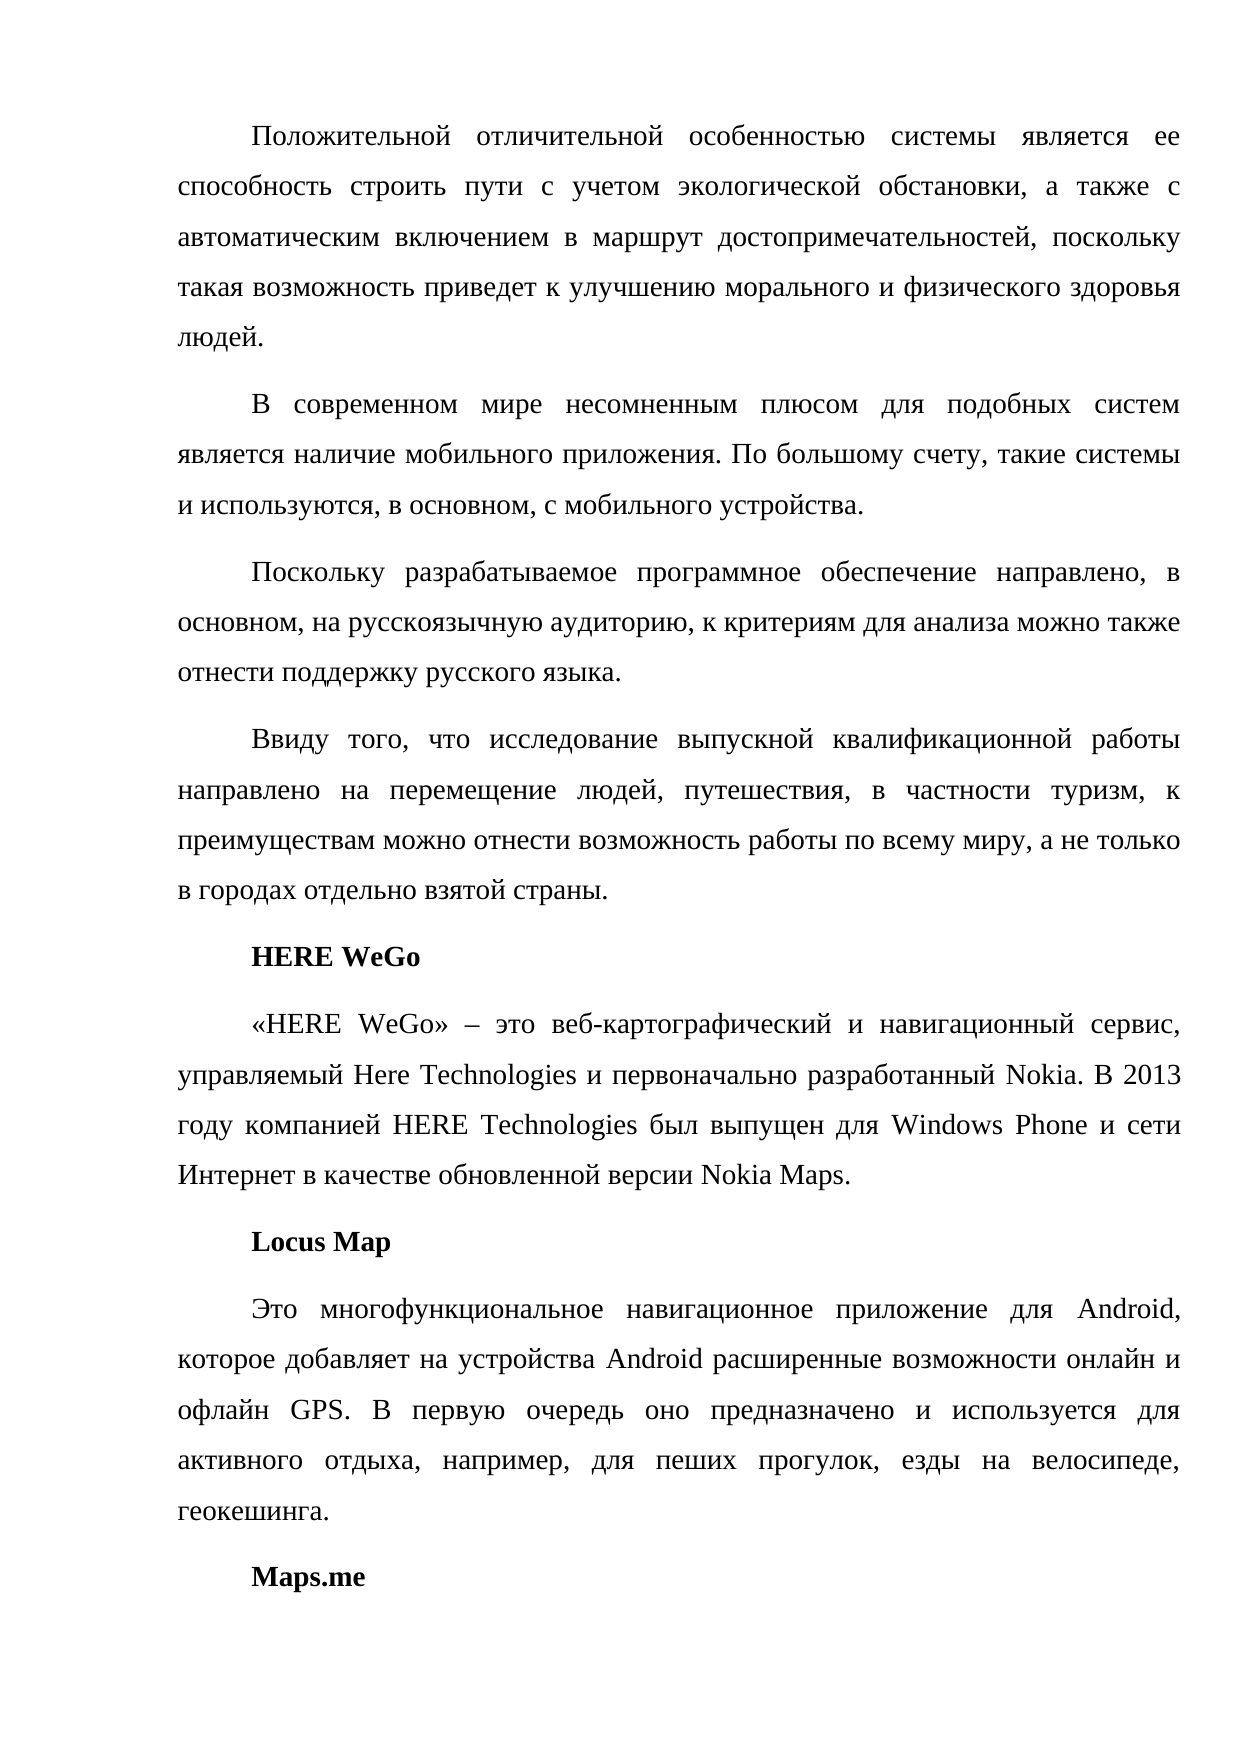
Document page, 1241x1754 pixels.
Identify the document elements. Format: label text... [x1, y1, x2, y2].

text Maps.me [177, 1559, 1181, 1593]
text Поскольку разрабатываемое программное обеспечение направлено, в основном, на русскоязычную аудиторию, к критериям для анализа можно также отнести поддержку русского языка. [177, 554, 1181, 688]
text Ввиду того, что исследование выпускной квалификационной работы направлено на перемещение людей, путешествия, в частности туризм, к преимуществам можно отнести возможность работы по всему миру, а не только в городах отдельно взятой страны. [177, 722, 1181, 906]
text Положительной отличительной особенностью системы является ее способность строить пути с учетом экологической обстановки, а также с автоматическим включением в маршрут достопримечательностей, поскольку такая возможность приведет к улучшению морального и физического здоровья людей. [177, 118, 1181, 353]
text Locus Map [177, 1224, 1181, 1258]
text «HERE WeGo» – это веб-картографический и навигационный сервис, управляемый Here Technologies и первоначально разработанный Nokia. В 2013 году компанией HERE Technologies был выпущен для Windows Phone и сети Интернет в качестве обновленной версии Nokia Maps. [177, 1006, 1181, 1191]
text В современном мире несомненным плюсом для подобных систем является наличие мобильного приложения. По большому счету, такие системы и используются, в основном, с мобильного устройства. [177, 386, 1181, 521]
text HERE WeGo [177, 939, 1181, 973]
text Это многофункциональное навигационное приложение для Android, которое добавляет на устройства Android расширенные возможности онлайн и офлайн GPS. В первую очередь оно предназначено и используется для активного отдыха, например, для пеших прогулок, езды на велосипеде, геокешинга. [177, 1291, 1181, 1526]
